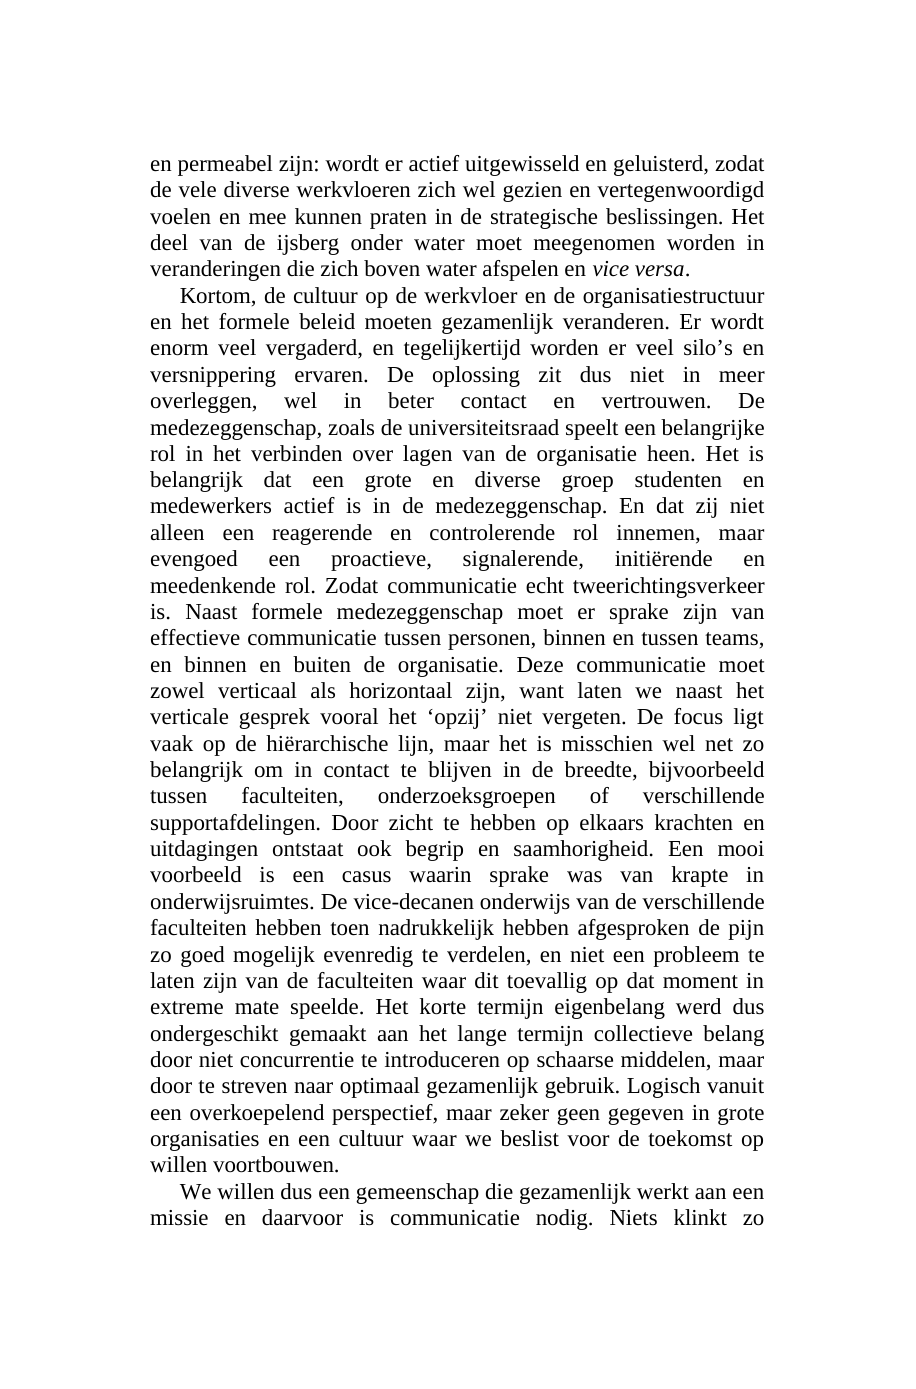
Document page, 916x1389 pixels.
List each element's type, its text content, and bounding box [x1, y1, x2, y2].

text Kortom, de cultuur op de werkvloer en de organisatiestructuur en het formele beleid moeten gezamenlijk veranderen. Er wordt enorm veel vergaderd, en tegelijkertijd worden er veel silo’s en versnippering ervaren. De oplossing zit dus niet in meer overleggen, wel in beter contact en vertrouwen. De medezeggenschap, zoals de universiteitsraad speelt een belangrijke rol in het verbinden over lagen van de organisatie heen. Het is belangrijk dat een grote en diverse groep studenten en medewerkers actief is in de medezeggenschap. En dat zij niet alleen een reagerende en controlerende rol innemen, maar evengoed een proactieve, signalerende, initiërende en meedenkende rol. Zodat communicatie echt tweerichtingsverkeer is. Naast formele medezeggenschap moet er sprake zijn van effectieve communicatie tussen personen, binnen en tussen teams, en binnen en buiten de organisatie. Deze communicatie moet zowel verticaal als horizontaal zijn, want laten we naast het verticale gesprek vooral het ‘opzij’ niet vergeten. De focus ligt vaak op de hiërarchische lijn, maar het is misschien wel net zo belangrijk om in contact te blijven in de breedte, bijvoorbeeld tussen faculteiten, onderzoeksgroepen of verschillende supportafdelingen. Door zicht te hebben op elkaars krachten en uitdagingen ontstaat ook begrip en saamhorigheid. Een mooi voorbeeld is een casus waarin sprake was van krapte in onderwijsruimtes. De vice-decanen onderwijs van de verschillende faculteiten hebben toen nadrukkelijk hebben afgesproken de pijn zo goed mogelijk evenredig te verdelen, en niet een probleem te laten zijn van de faculteiten waar dit toevallig op dat moment in extreme mate speelde. Het korte termijn eigenbelang werd dus ondergeschikt gemaakt aan het lange termijn collectieve belang door niet concurrentie te introduceren op schaarse middelen, maar door te streven naar optimaal gezamenlijk gebruik. Logisch vanuit een overkoepelend perspectief, maar zeker geen gegeven in grote organisaties en een cultuur waar we beslist voor de toekomst op willen voortbouwen. [150, 282, 766, 1178]
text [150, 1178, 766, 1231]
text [150, 150, 766, 282]
